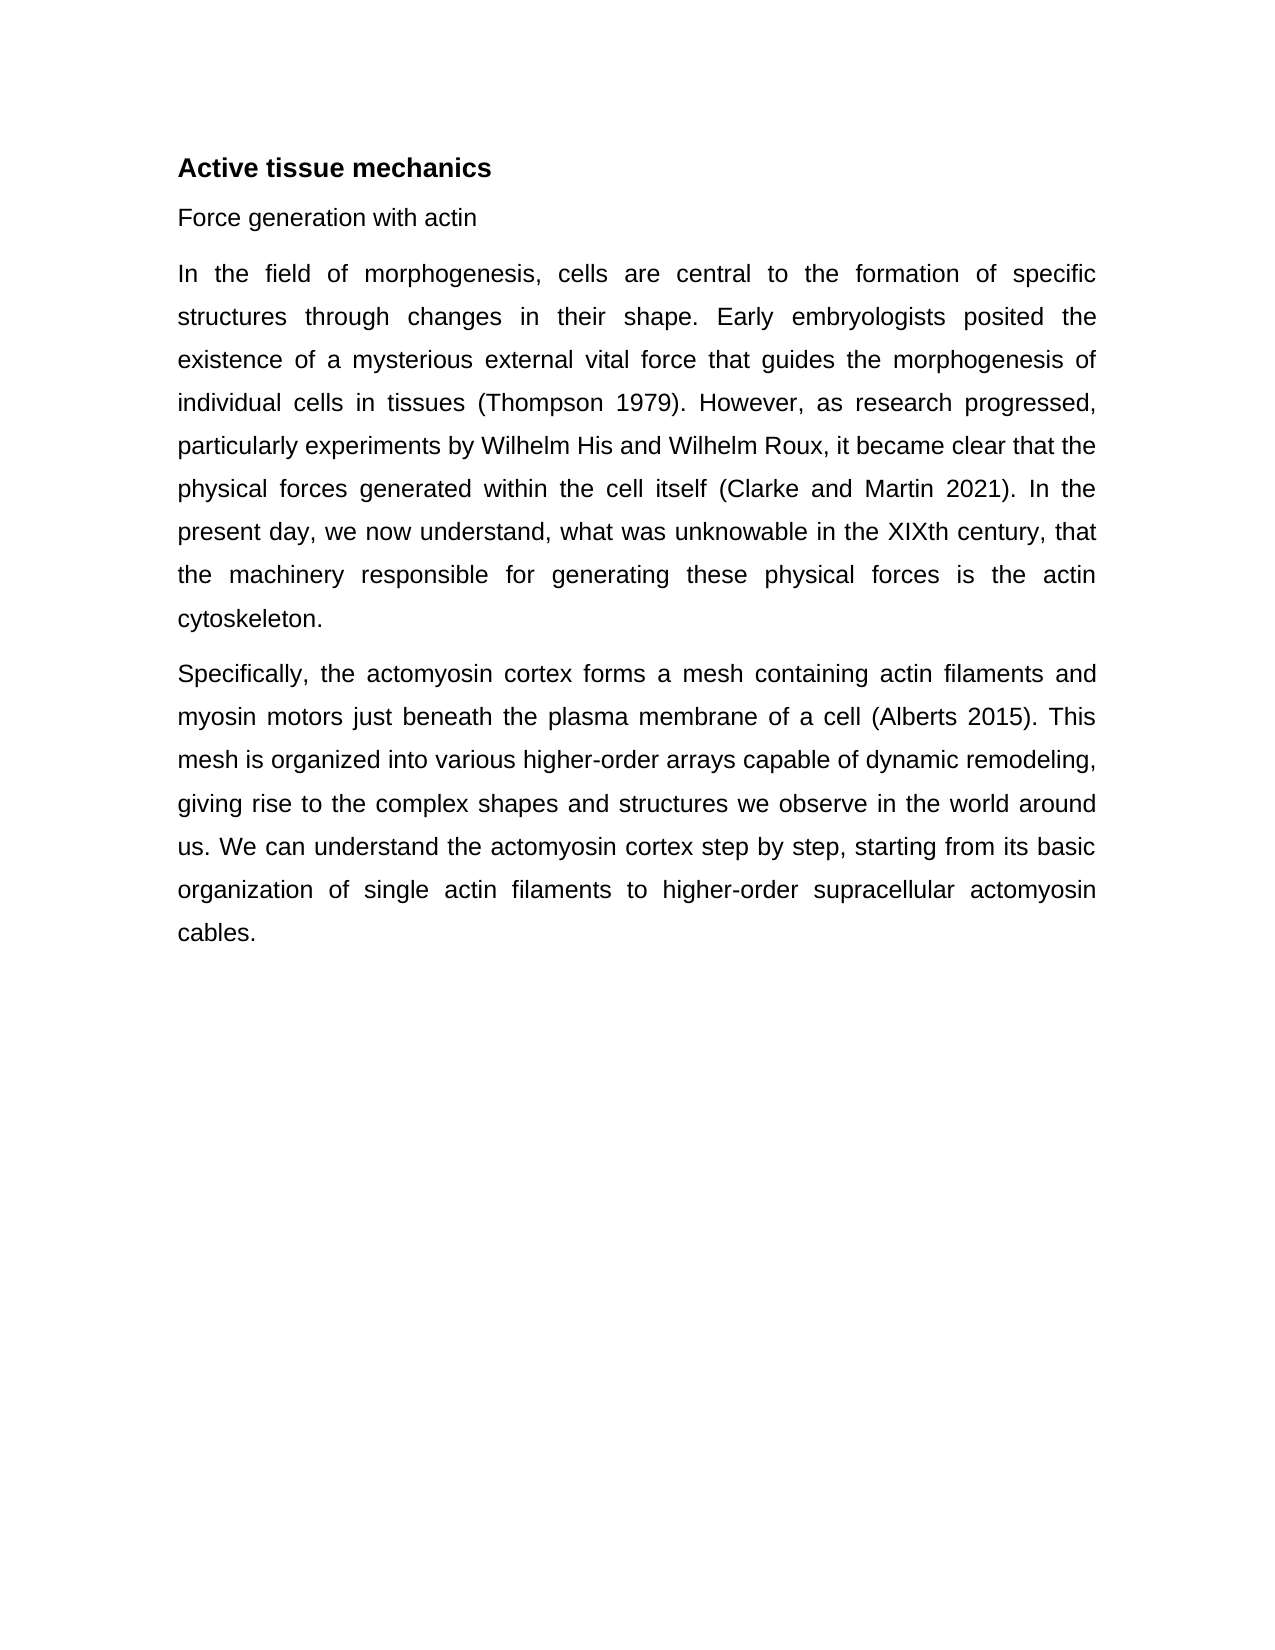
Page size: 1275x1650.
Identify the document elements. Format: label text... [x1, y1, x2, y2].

subtitle Force generation with actin [177, 203, 1098, 232]
subtitle Active tissue mechanics [177, 152, 1098, 183]
text Specifically, the actomyosin cortex forms a mesh containing actin filaments and myosin motors just beneath the plasma membrane of a cell (Alberts 2015). This mesh is organized into various higher-order arrays capable of dynamic remodeling, giving rise to the complex shapes and structures we observe in the world around us. We can understand the actomyosin cortex step by step, starting from its basic organization of single actin filaments to higher-order supracellular actomyosin cables. [177, 659, 1098, 947]
text In the field of morphogenesis, cells are central to the formation of specific structures through changes in their shape. Early embryologists posited the existence of a mysterious external vital force that guides the morphogenesis of individual cells in tissues (Thompson 1979). However, as research progressed, particularly experiments by Wilhelm His and Wilhelm Roux, it became clear that the physical forces generated within the cell itself (Clarke and Martin 2021). In the present day, we now understand, what was unknowable in the XIXth century, that the machinery responsible for generating these physical forces is the actin cytoskeleton. [177, 258, 1098, 632]
